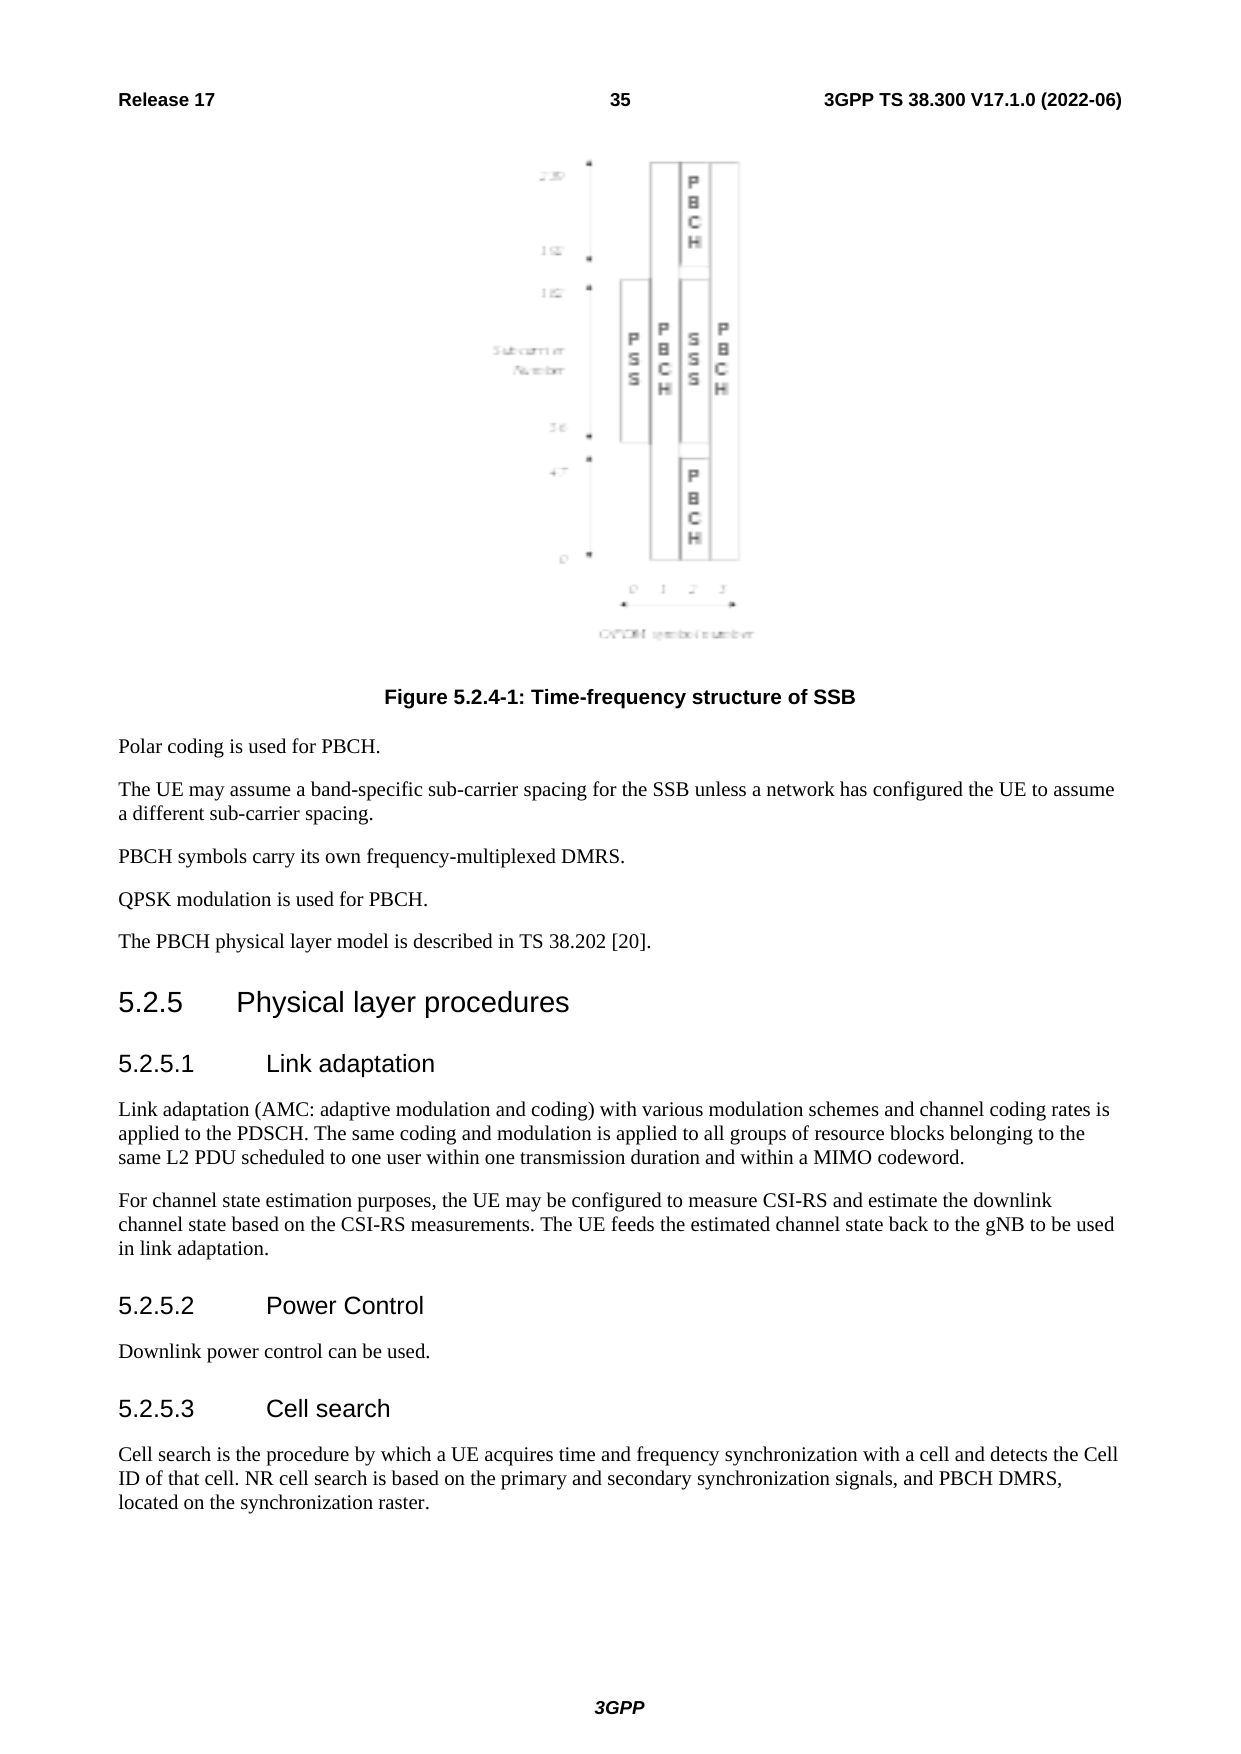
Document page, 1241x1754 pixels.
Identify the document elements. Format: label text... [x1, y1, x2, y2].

subtitle 5.2.5.3 Cell search [118, 1394, 1122, 1423]
text Figure 5.2.4-1: Time-frequency structure of SSB [118, 685, 1122, 709]
text The UE may assume a band-specific sub-carrier spacing for the SSB unless a network has configured the UE to assume a different sub-carrier spacing. [118, 777, 1122, 825]
text Polar coding is used for PBCH. [118, 734, 1122, 758]
subtitle 5.2.5.2 Power Control [118, 1291, 1122, 1320]
text Cell search is the procedure by which a UE acquires time and frequency synchronization with a cell and detects the Cell ID of that cell. NR cell search is based on the primary and secondary synchronization signals, and PBCH DMRS, located on the synchronization raster. [118, 1442, 1122, 1514]
text QPSK modulation is used for PBCH. [118, 886, 1122, 911]
text For channel state estimation purposes, the UE may be configured to measure CSI-RS and estimate the downlink channel state based on the CSI-RS measurements. The UE feeds the estimated channel state back to the gNB to be used in link adaptation. [118, 1188, 1122, 1260]
subtitle 5.2.5.1 Link adaptation [118, 1049, 1122, 1078]
text PBCH symbols carry its own frequency-multiplexed DMRS. [118, 844, 1122, 868]
text Downlink power control can be used. [118, 1339, 1122, 1363]
text Link adaptation (AMC: adaptive modulation and coding) with various modulation schemes and channel coding rates is applied to the PDSCH. The same coding and modulation is applied to all groups of resource blocks belonging to the same L2 PDU scheduled to one user within one transmission duration and within a MIMO codeword. [118, 1097, 1122, 1169]
text The PBCH physical layer model is described in TS 38.202 [20]. [118, 929, 1122, 953]
subtitle 5.2.5 Physical layer procedures [118, 984, 1122, 1018]
